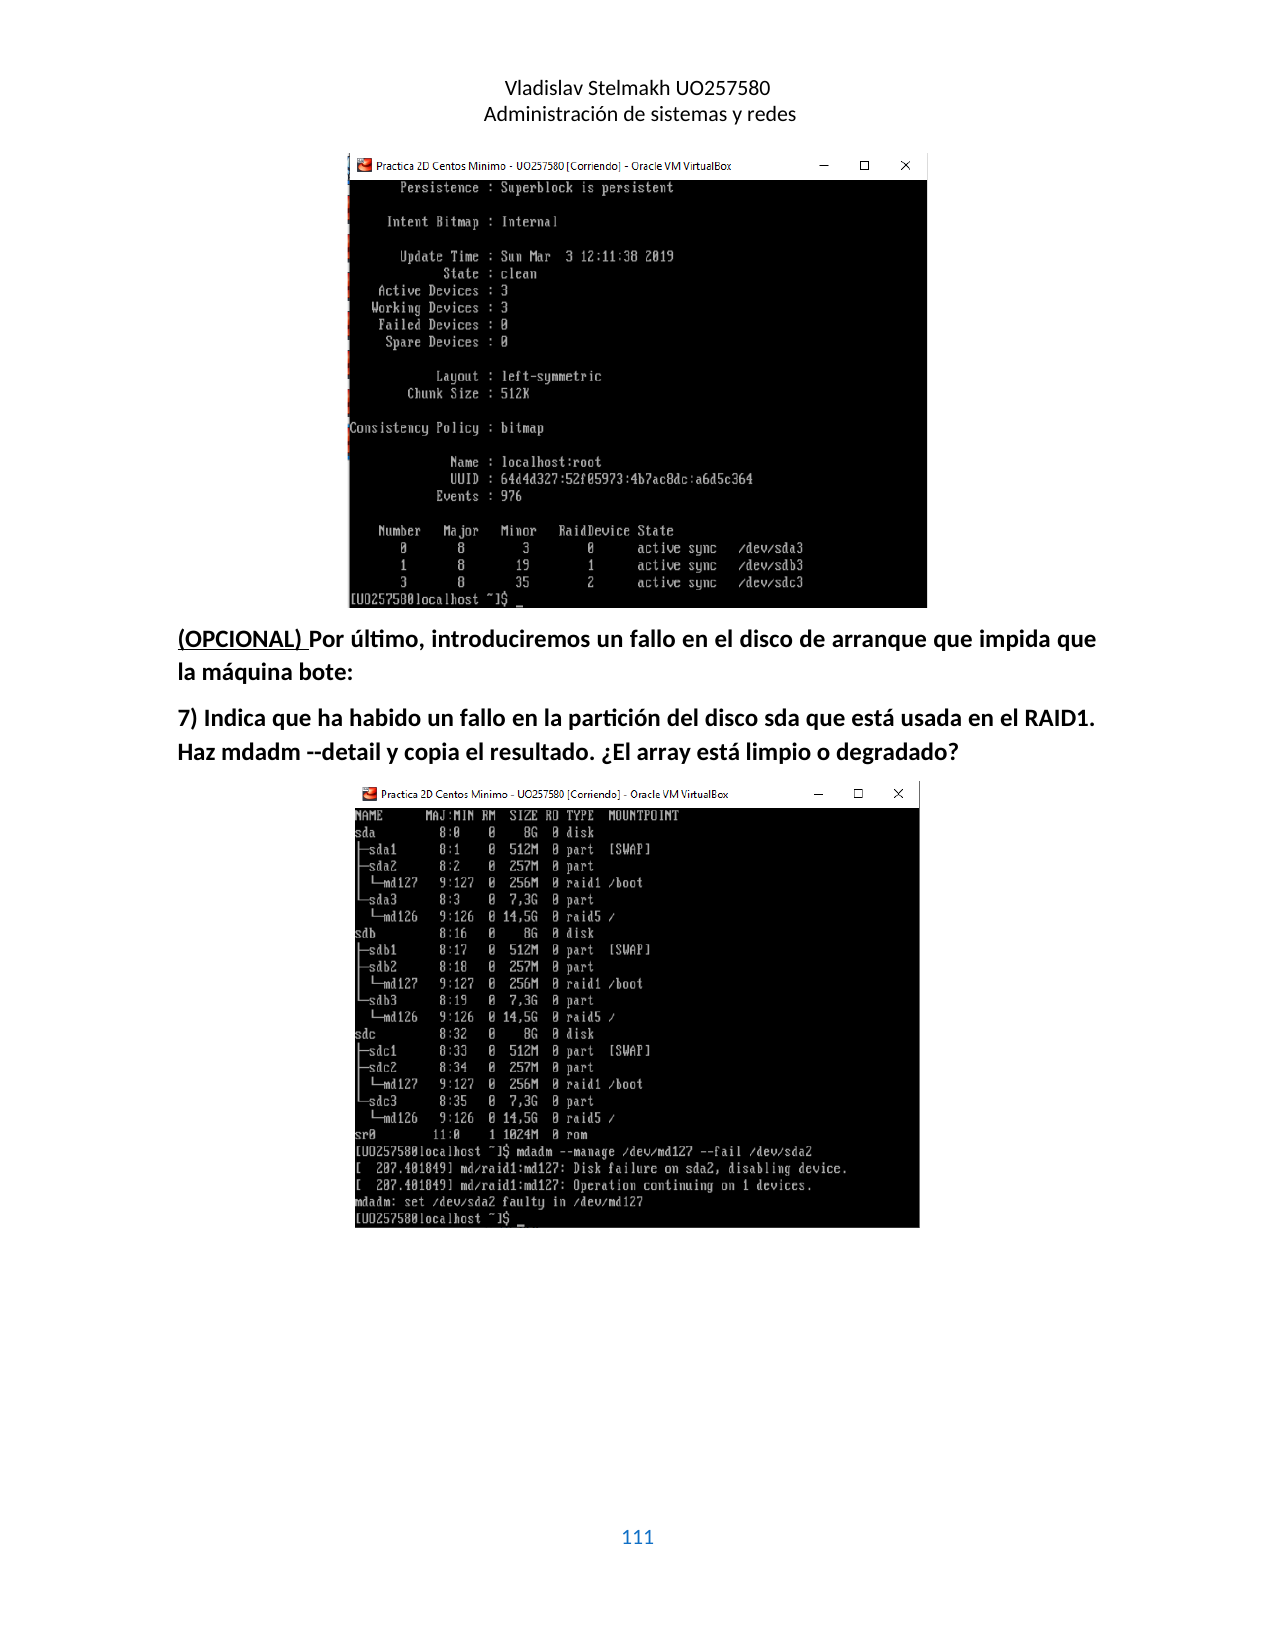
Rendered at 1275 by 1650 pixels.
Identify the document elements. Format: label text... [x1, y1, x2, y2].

text 7) Indica que ha habido un fallo en la partición del disco sda que está usada en el RAID1. Haz mdadm --detail y copia el resultado. ¿El array está limpio o degradado? [177, 702, 1098, 766]
picture [355, 781, 920, 1228]
text (OPCIONAL) Por último, introduciremos un fallo en el disco de arranque que impida que la máquina bote: [177, 623, 1098, 687]
picture [347, 153, 928, 608]
